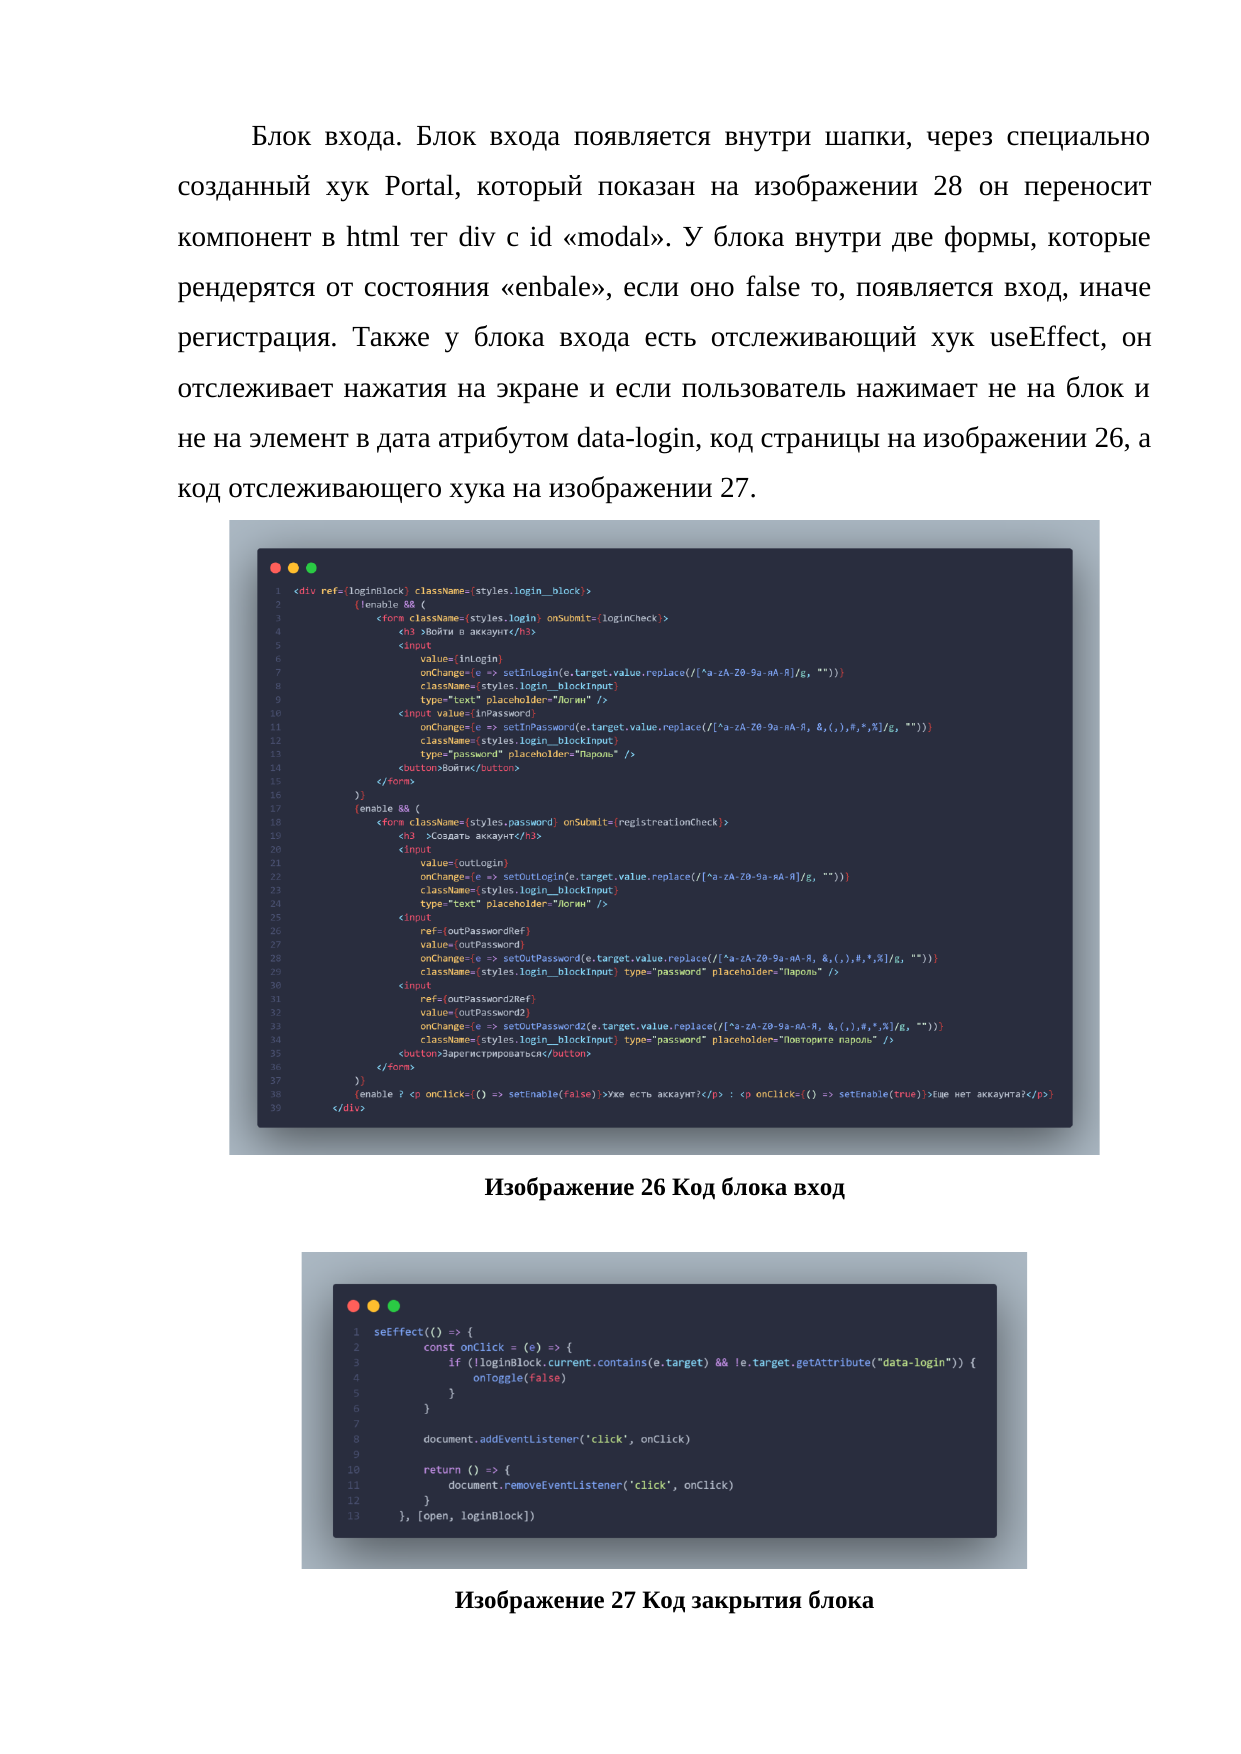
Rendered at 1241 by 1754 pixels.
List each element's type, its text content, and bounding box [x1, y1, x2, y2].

text Изображение 27 Код закрытия блока [177, 1586, 1152, 1614]
picture [229, 520, 1100, 1155]
text Блок входа. Блок входа появляется внутри шапки, через специально созданный хук Portal, который показан на изображении 28 он переносит компонент в html тег div с id «modal». У блока внутри две формы, которые рендерятся от состояния «enbale», если оно false то, появляется вход, иначе регистрация. Также у блока входа есть отслеживающий хук useEffect, он отслеживает нажатия на экране и если пользователь нажимает не на блок и не на элемент в дата атрибутом data-login, код страницы на изображении 26, а код отслеживающего хука на изображении 27. [177, 118, 1152, 504]
text Изображение 26 Код блока вход [177, 1172, 1152, 1200]
picture [301, 1252, 1028, 1569]
